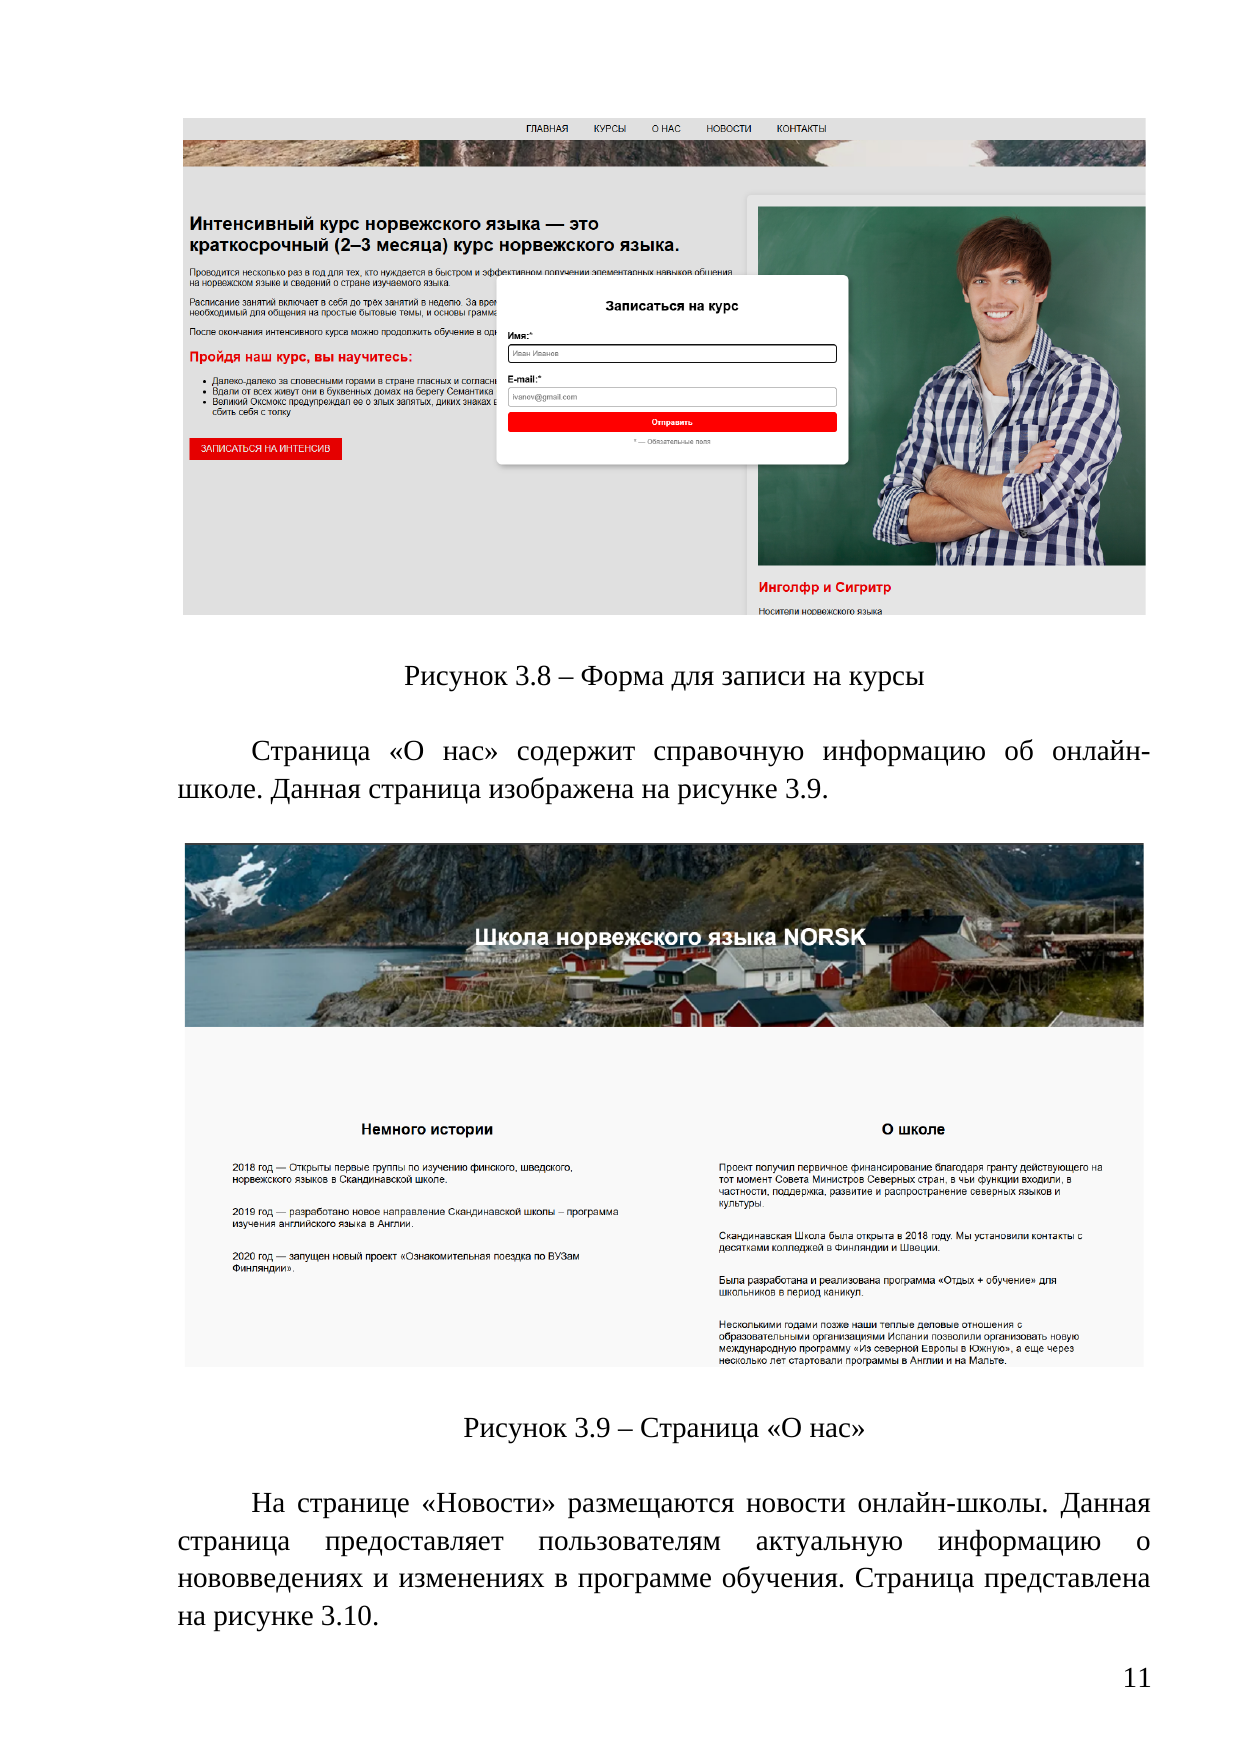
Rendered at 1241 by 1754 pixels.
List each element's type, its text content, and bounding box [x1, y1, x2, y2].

text Страница «О нас» содержит справочную информацию об онлайн-школе. Данная страница изображена на рисунке 3.9. [177, 731, 1152, 806]
picture [183, 118, 1146, 615]
picture [184, 843, 1144, 1367]
text Рисунок 3.9 – Страница «О нас» [177, 1408, 1152, 1445]
text Рисунок 3.8 – Форма для записи на курсы [177, 656, 1152, 693]
text На странице «Новости» размещаются новости онлайн-школы. Данная страница предоставляет пользователям актуальную информацию о нововведениях и изменениях в программе обучения. Страница представлена на рисунке 3.10. [177, 1483, 1152, 1633]
